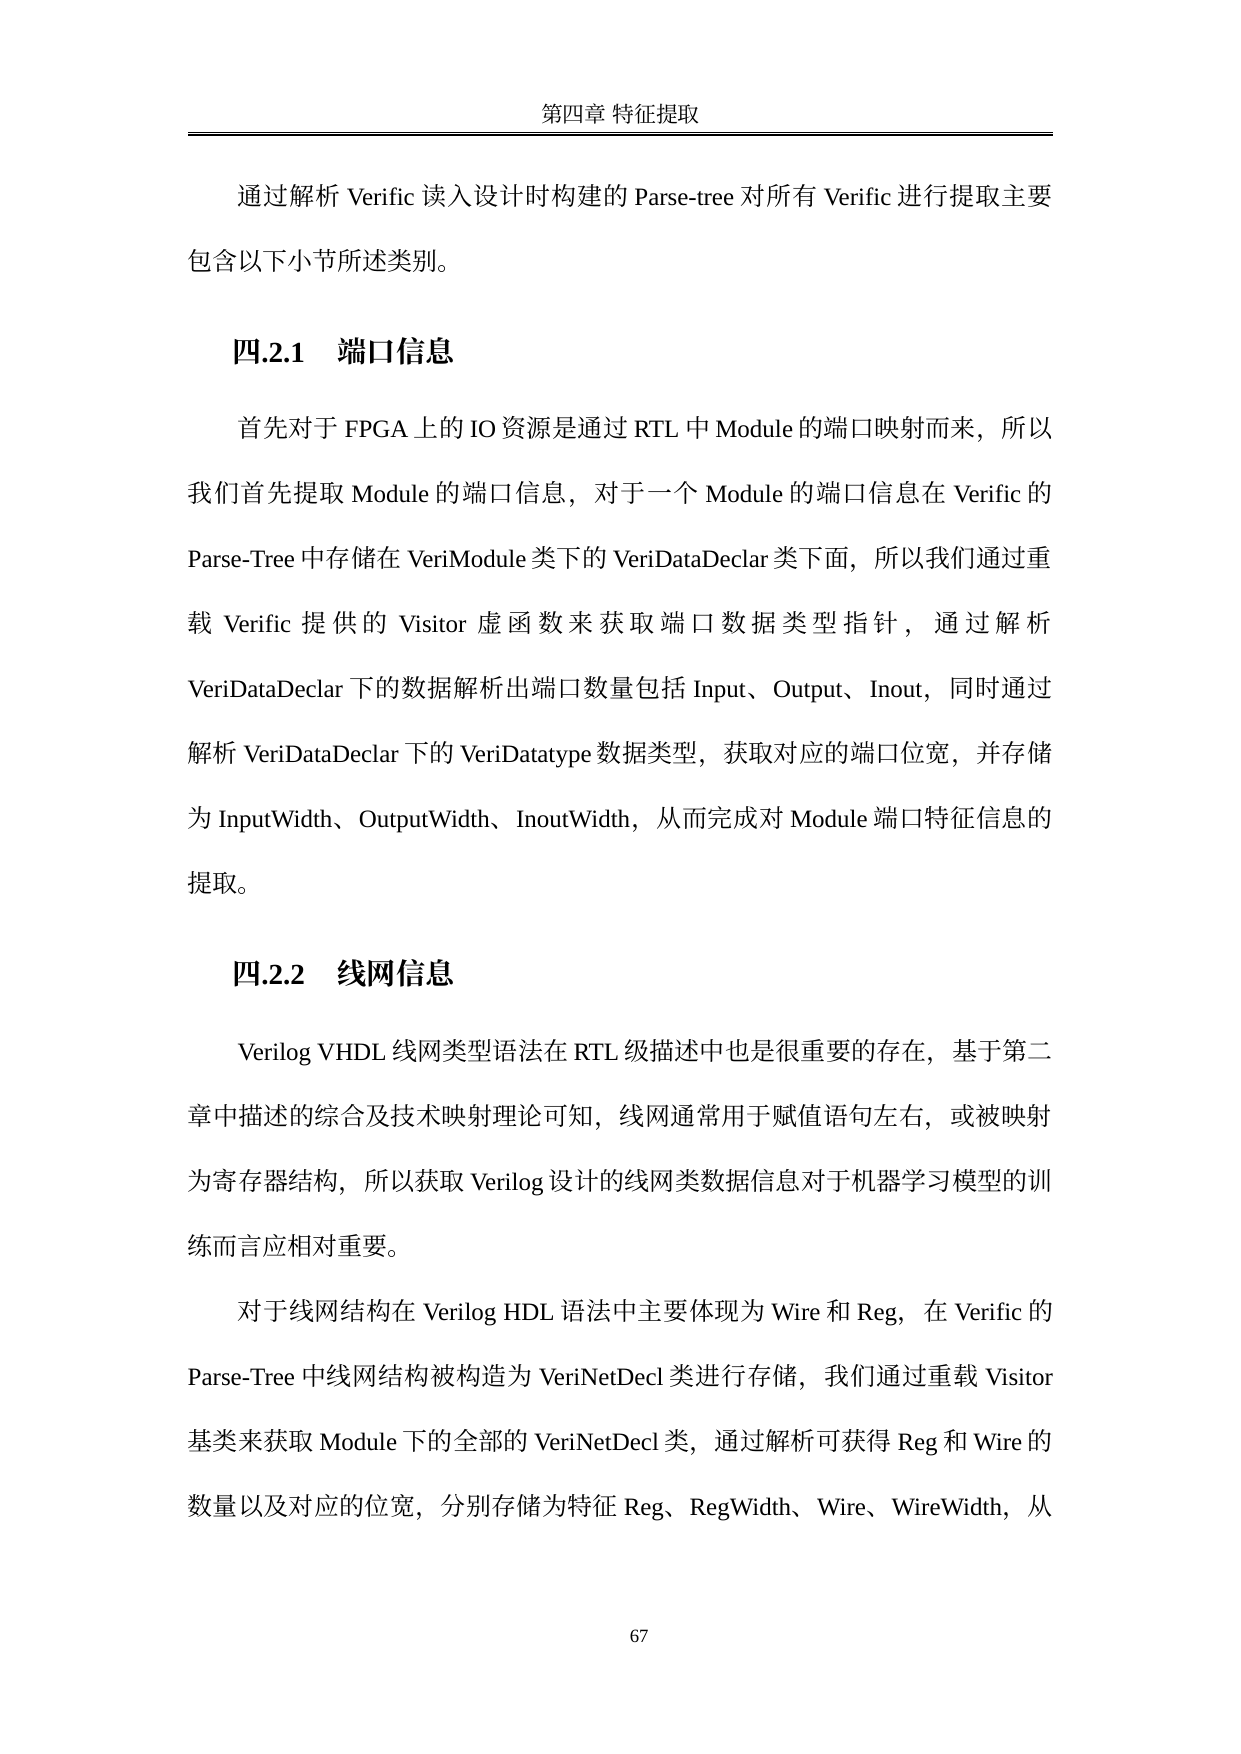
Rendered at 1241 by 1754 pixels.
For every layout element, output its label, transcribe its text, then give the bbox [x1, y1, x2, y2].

text 首先对于FPGA上的IO资源是通过RTL中Module的端口映射而来，所以我们首先提取Module的端口信息，对于一个Module的端口信息在Verific的Parse-Tree中存储在VeriModule类下的VeriDataDeclar类下面，所以我们通过重载Verific提供的Visitor虚函数来获取端口数据类型指针，通过解析VeriDataDeclar下的数据解析出端口数量包括Input、Output、Inout，同时通过解析VeriDataDeclar下的VeriDatatype数据类型，获取对应的端口位宽，并存储为InputWidth、OutputWidth、InoutWidth，从而完成对Module端口特征信息的提取。 [187, 394, 1053, 914]
text Verilog VHDL线网类型语法在RTL级描述中也是很重要的存在，基于第二章中描述的综合及技术映射理论可知，线网通常用于赋值语句左右，或被映射为寄存器结构，所以获取Verilog设计的线网类数据信息对于机器学习模型的训练而言应相对重要。 [187, 1017, 1053, 1277]
text 通过解析Verific读入设计时构建的Parse-tree对所有Verific进行提取主要包含以下小节所述类别。 [187, 162, 1053, 292]
subtitle 端口信息 [232, 317, 1053, 382]
subtitle 线网信息 [232, 939, 1053, 1004]
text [187, 1277, 1053, 1537]
